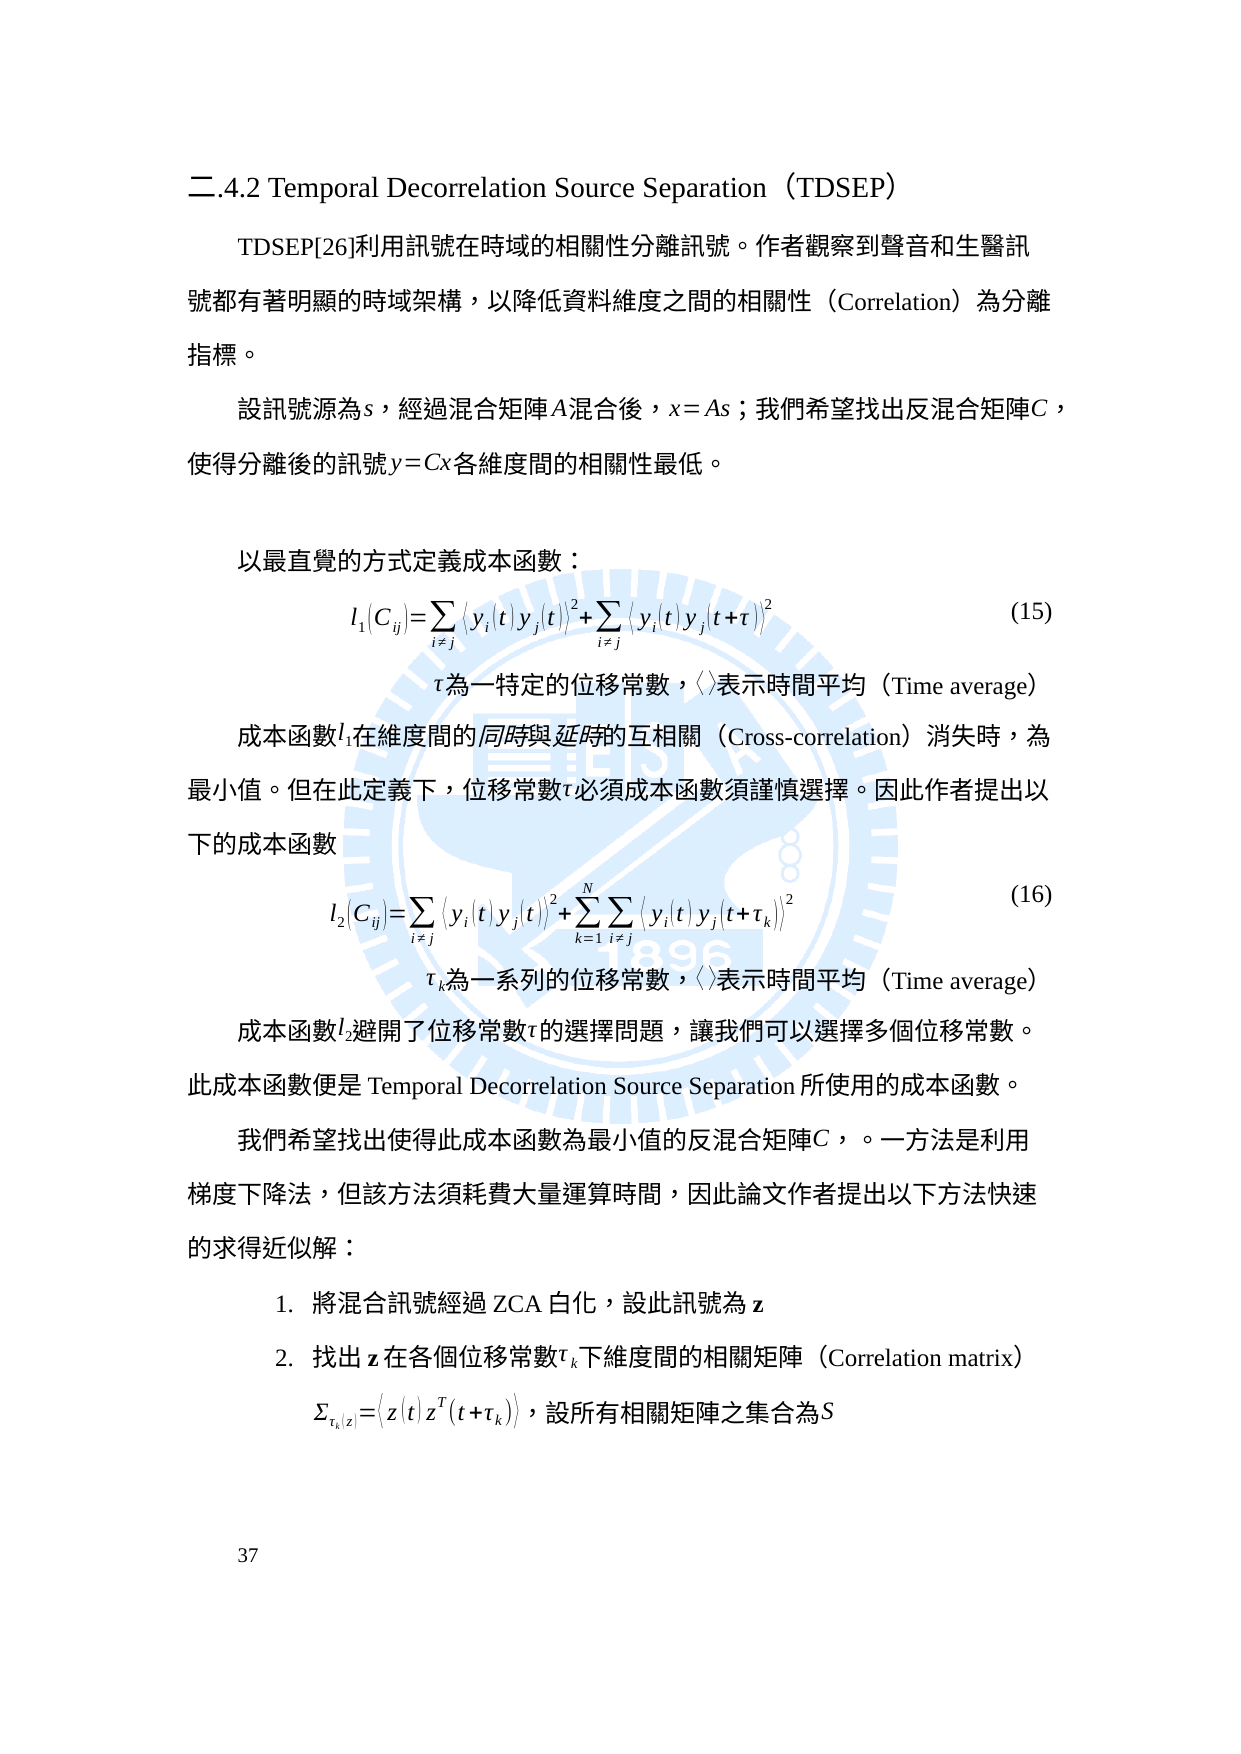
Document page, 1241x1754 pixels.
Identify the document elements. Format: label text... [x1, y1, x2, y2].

text 成本函數避開了位移常數的選擇問題，讓我們可以選擇多個位移常數。此成本函數便是Temporal Decorrelation Source Separation所使用的成本函數。 [187, 1011, 1053, 1102]
table_cell 為一特定的位移常數，表示時間平均（Time average） [176, 666, 1063, 716]
text 成本函數在維度間的同時與延時的互相關（Cross-correlation）消失時，為最小值。但在此定義下，位移常數必須成本函數須謹慎選擇。因此作者提出以下的成本函數 [187, 716, 1053, 861]
list 將混合訊號經過ZCA白化，設此訊號為z [275, 1283, 1053, 1319]
subtitle Temporal Decorrelation Source Separation（TDSEP） [187, 163, 1053, 206]
table_header [176, 596, 947, 666]
table_header (15) [947, 596, 1063, 666]
text 我們希望找出使得此成本函數為最小值的反混合矩陣，。一方法是利用梯度下降法，但該方法須耗費大量運算時間，因此論文作者提出以下方法快速的求得近似解： [187, 1120, 1053, 1265]
text TDSEP[26]利用訊號在時域的相關性分離訊號。作者觀察到聲音和生醫訊號都有著明顯的時域架構，以降低資料維度之間的相關性（Correlation）為分離指標。 [187, 227, 1053, 372]
table_header (16) [947, 879, 1063, 961]
table_header [176, 879, 947, 961]
table_cell 為一系列的位移常數，表示時間平均（Time average） [176, 961, 1063, 1011]
text 以最直覺的方式定義成本函數： [187, 542, 1053, 578]
text 設訊號源為，經過混合矩陣混合後，；我們希望找出反混合矩陣，使得分離後的訊號各維度間的相關性最低。 [187, 390, 1053, 480]
list 找出z在各個位移常數下維度間的相關矩陣（Correlation matrix），設所有相關矩陣之集合為 [275, 1338, 1053, 1432]
